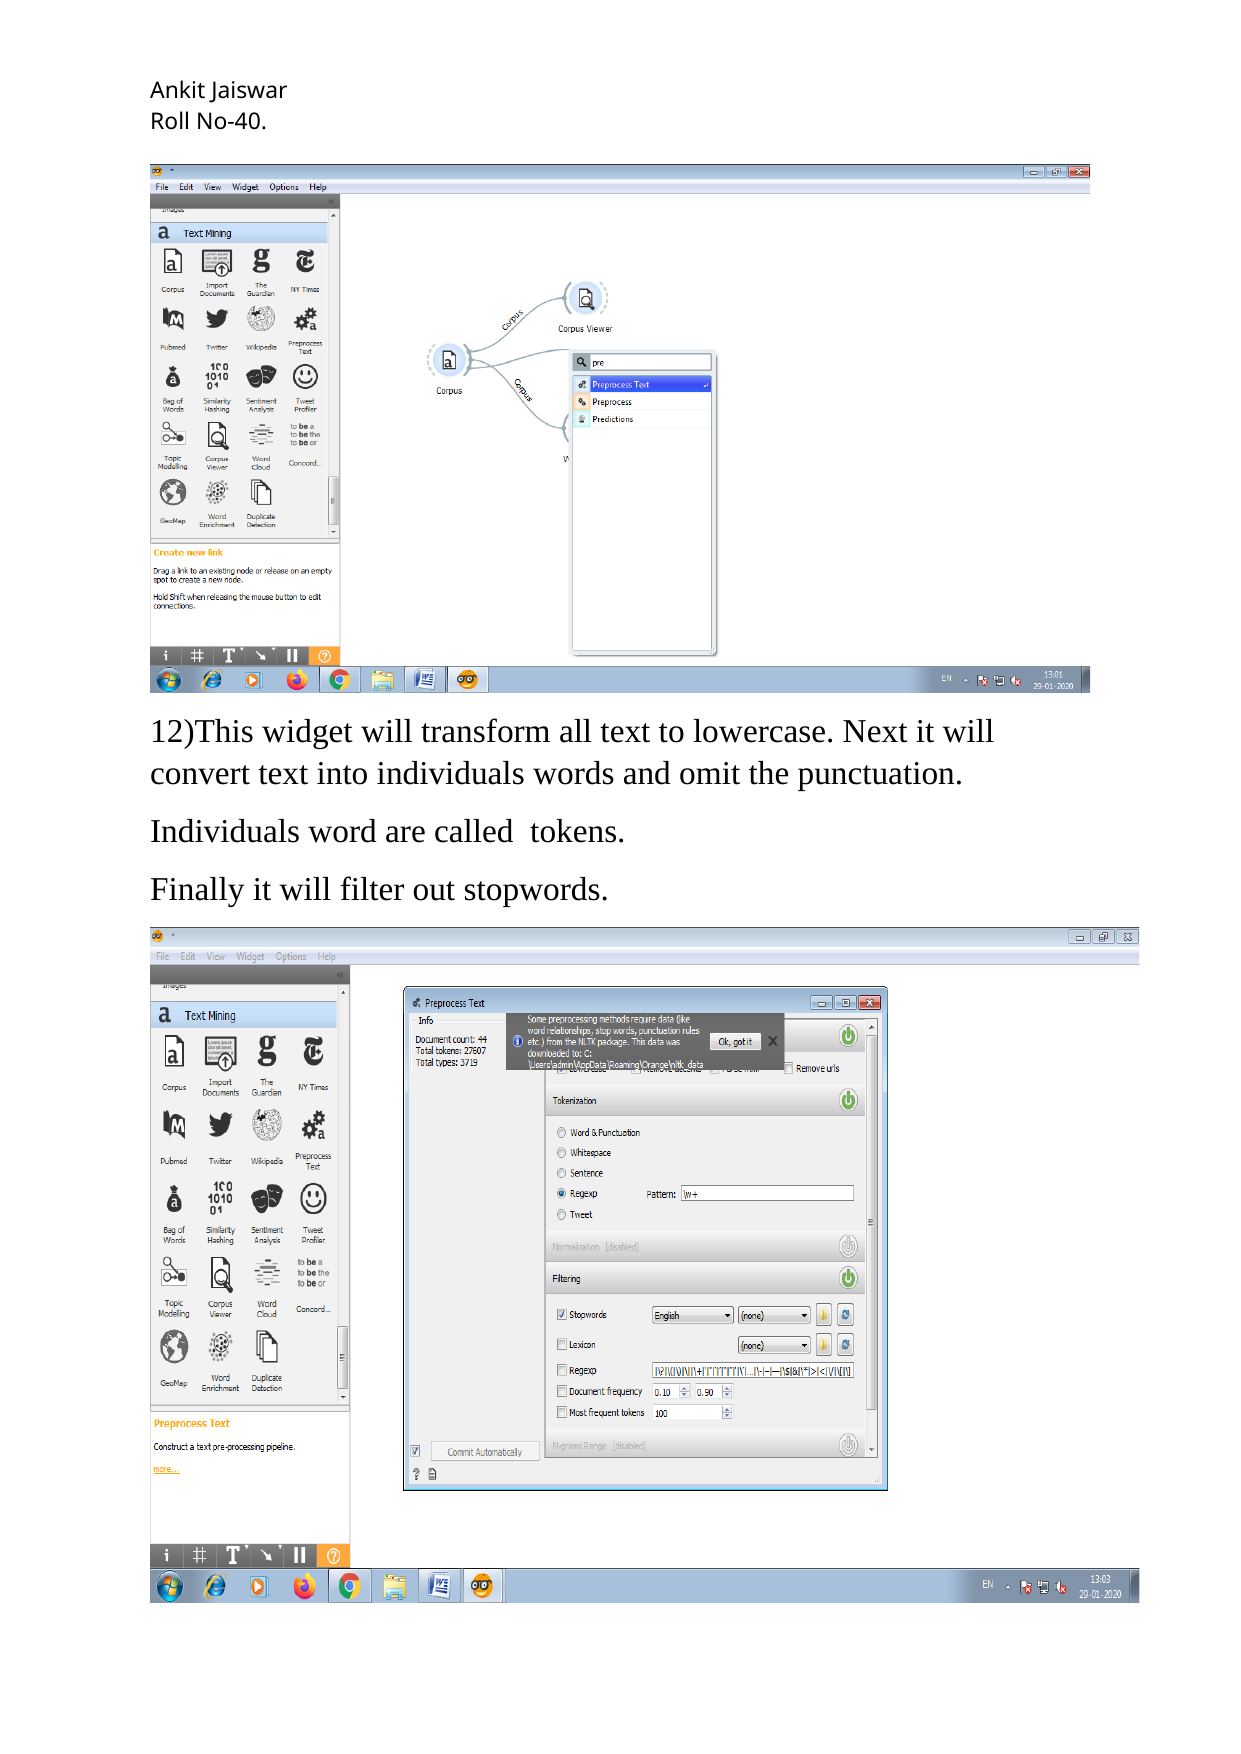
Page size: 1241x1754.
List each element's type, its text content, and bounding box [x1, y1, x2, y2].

picture [150, 927, 1140, 1603]
picture [150, 164, 1091, 693]
text 12)This widget will transform all text to lowercase. Next it will convert text into individuals words and omit the punctuation. [150, 712, 1090, 791]
text Finally it will filter out stopwords. [150, 869, 1090, 907]
text Individuals word are called tokens. [150, 811, 1090, 849]
